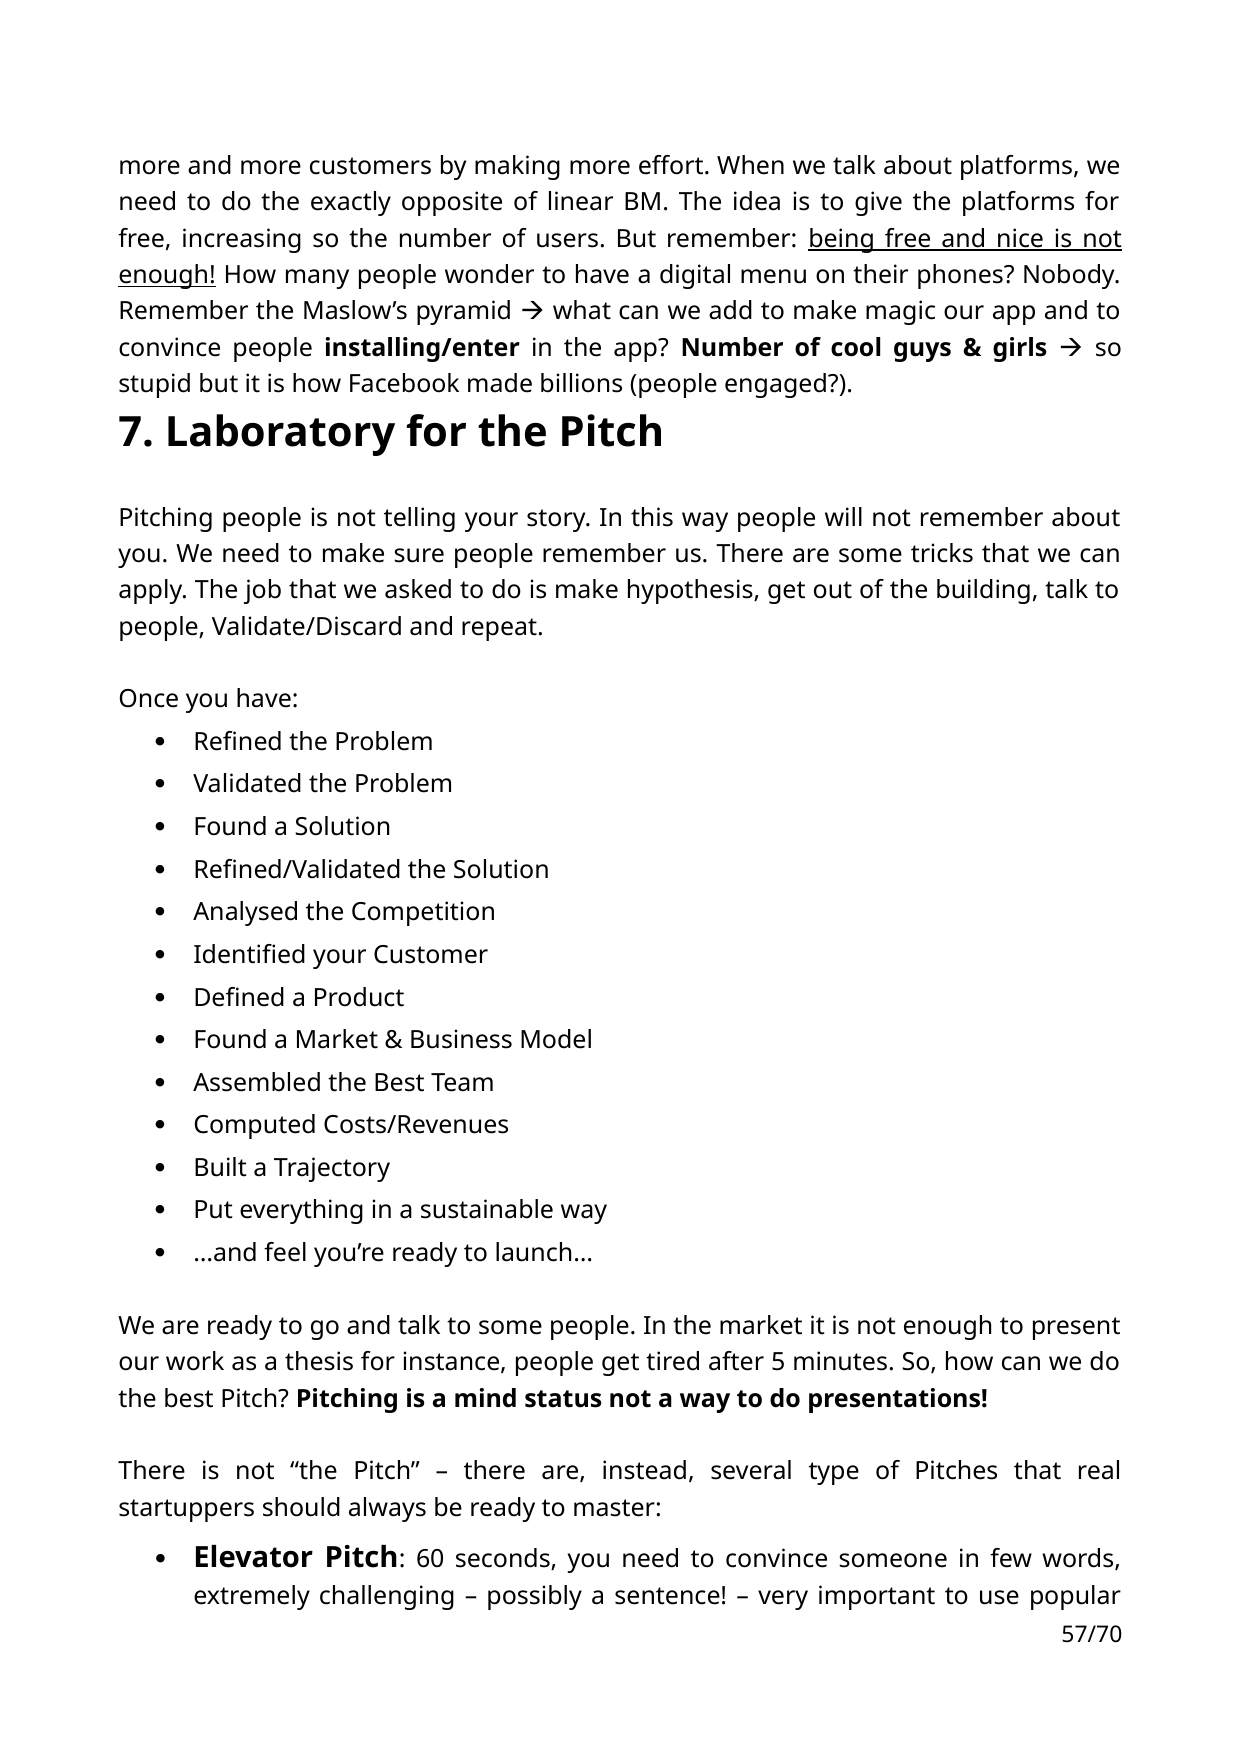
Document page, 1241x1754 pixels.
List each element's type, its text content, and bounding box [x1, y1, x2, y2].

list Identified your Customer [156, 937, 1122, 971]
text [118, 148, 1122, 400]
list Assembled the Best Team [156, 1064, 1122, 1098]
list Built a Trajectory [156, 1149, 1122, 1184]
list Analysed the Competition [156, 894, 1122, 928]
list Found a Market & Business Model [156, 1022, 1122, 1056]
list …and feel you’re ready to launch… [156, 1235, 1122, 1269]
list Refined/Validated the Solution [156, 851, 1122, 885]
text There is not “the Pitch” – there are, instead, several type of Pitches that real startuppers should always be ready to master: [118, 1453, 1122, 1523]
list Validated the Problem [156, 766, 1122, 800]
list Refined the Problem [156, 723, 1122, 758]
list Found a Solution [156, 809, 1122, 843]
list Put everything in a sustainable way [156, 1192, 1122, 1226]
text Once you have: [118, 681, 1122, 715]
text Pitching people is not telling your story. In this way people will not remember about you. We need to make sure people remember us. There are some tricks that we can apply. The job that we asked to do is make hypothesis, get out of the building, talk to people, Validate/Discard and repeat. [118, 499, 1122, 642]
text We are ready to go and talk to some people. In the market it is not enough to present our work as a thesis for instance, people get tired after 5 minutes. So, how can we do the best Pitch? Pitching is a mind status not a way to do presentations! [118, 1307, 1122, 1414]
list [156, 1536, 1122, 1612]
subtitle 7. Laboratory for the Pitch [118, 402, 1122, 459]
list Computed Costs/Revenues [156, 1107, 1122, 1141]
list Defined a Product [156, 979, 1122, 1013]
